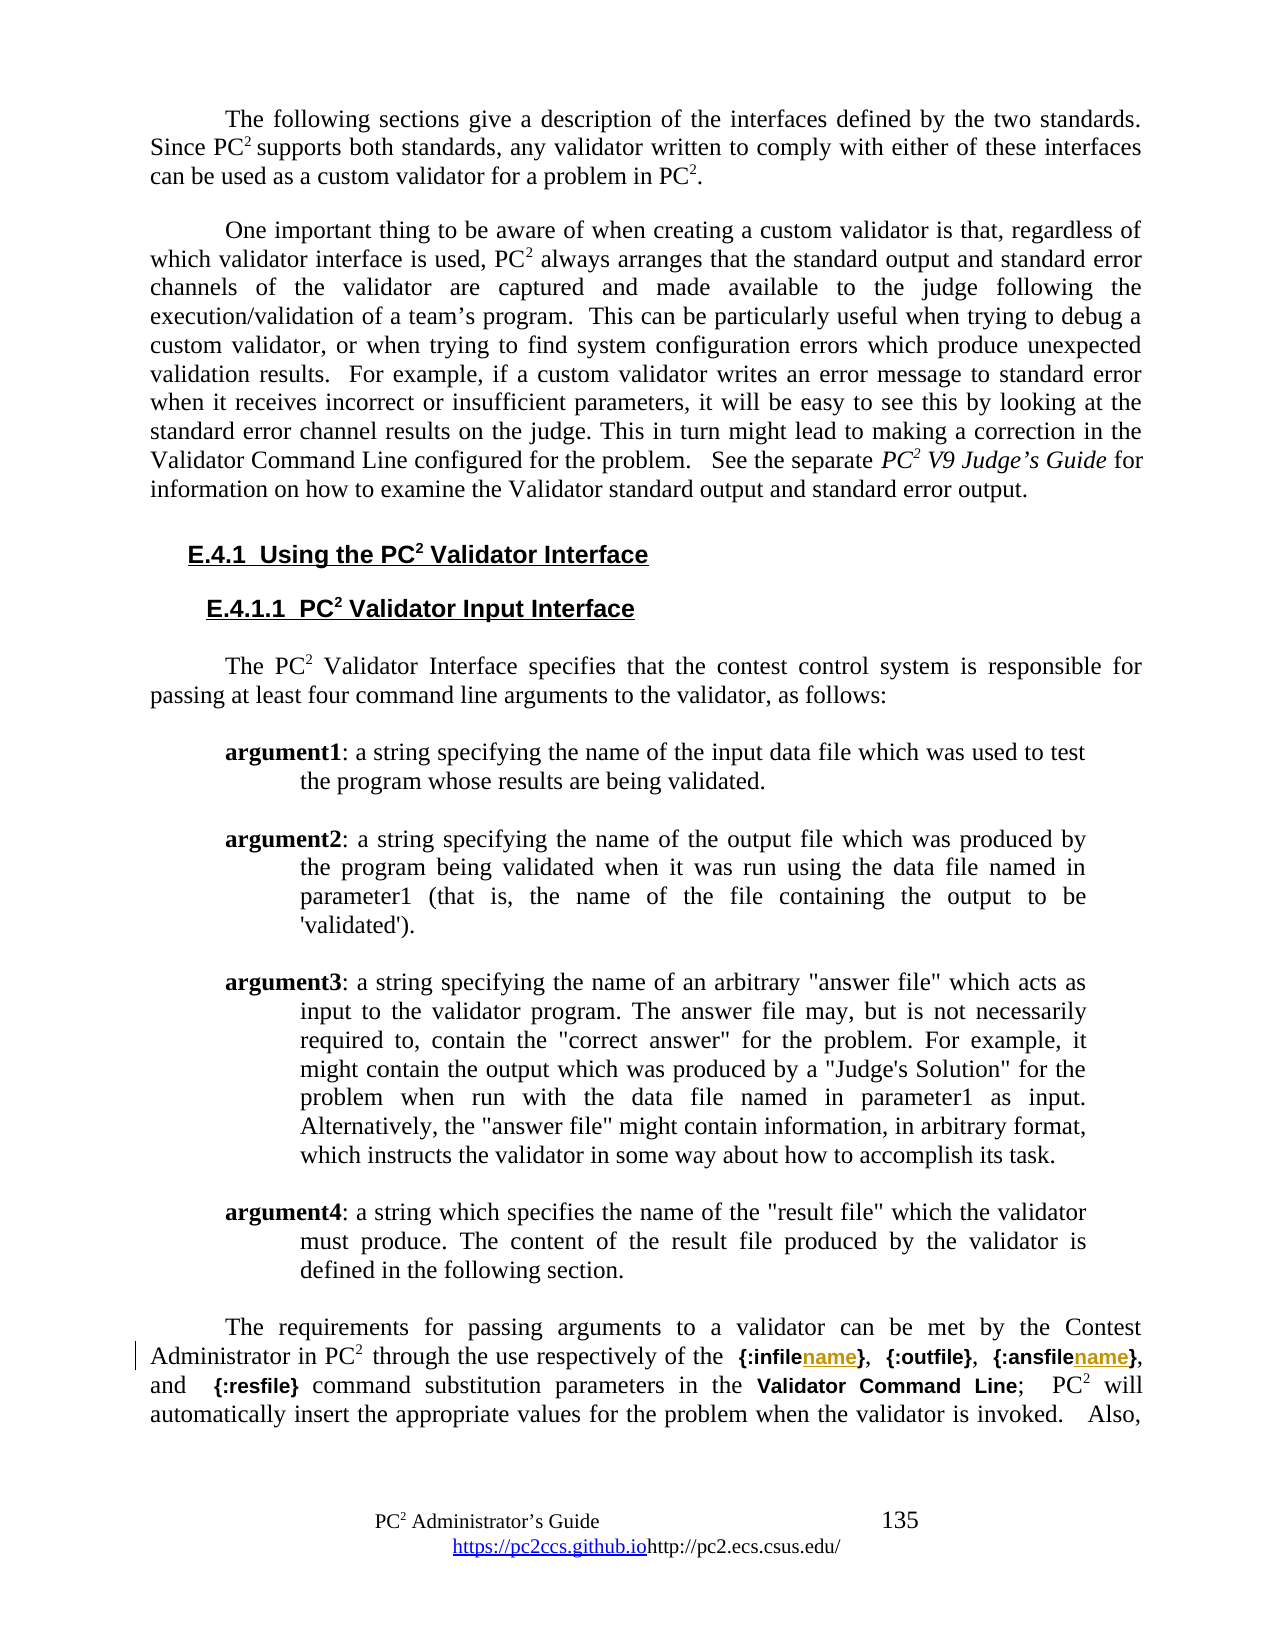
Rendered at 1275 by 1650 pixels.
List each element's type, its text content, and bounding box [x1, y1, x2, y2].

text E.4.1.1 PC2 Validator Input Interface [150, 594, 1143, 622]
text argument4: a string which specifies the name of the "result file" which the validator must produce. The content of the result file produced by the validator is defined in the following section. [225, 1197, 1087, 1284]
text The following sections give a description of the interfaces defined by the two standards. Since PC2 supports both standards, any validator written to comply with either of these interfaces can be used as a custom validator for a problem in PC2. [150, 104, 1143, 190]
text argument2: a string specifying the name of the output file which was produced by the program being validated when it was run using the data file named in parameter1 (that is, the name of the file containing the output to be 'validated'). [225, 824, 1087, 939]
text E.4.1 Using the PC2 Validator Interface [150, 540, 1143, 569]
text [150, 1312, 1143, 1427]
text The PC2 Validator Interface specifies that the contest control system is responsible for passing at least four command line arguments to the validator, as follows: [150, 651, 1143, 709]
text argument3: a string specifying the name of an arbitrary "answer file" which acts as input to the validator program. The answer file may, but is not necessarily required to, contain the "correct answer" for the problem. For example, it might contain the output which was produced by a "Judge's Solution" for the problem when run with the data file named in parameter1 as input. Alternatively, the "answer file" might contain information, in arbitrary format, which instructs the validator in some way about how to accomplish its task. [225, 967, 1087, 1169]
text argument1: a string specifying the name of the input data file which was used to test the program whose results are being validated. [225, 737, 1087, 795]
text One important thing to be aware of when creating a custom validator is that, regardless of which validator interface is used, PC2 always arranges that the standard output and standard error channels of the validator are captured and made available to the judge following the execution/validation of a team’s program. This can be particularly useful when trying to debug a custom validator, or when trying to find system configuration errors which produce unexpected validation results. For example, if a custom validator writes an error message to standard error when it receives incorrect or insufficient parameters, it will be easy to see this by looking at the standard error channel results on the judge. This in turn might lead to making a correction in the Validator Command Line configured for the problem. See the separate PC2 V9 Judge’s Guide for information on how to examine the Validator standard output and standard error output. [150, 215, 1143, 502]
